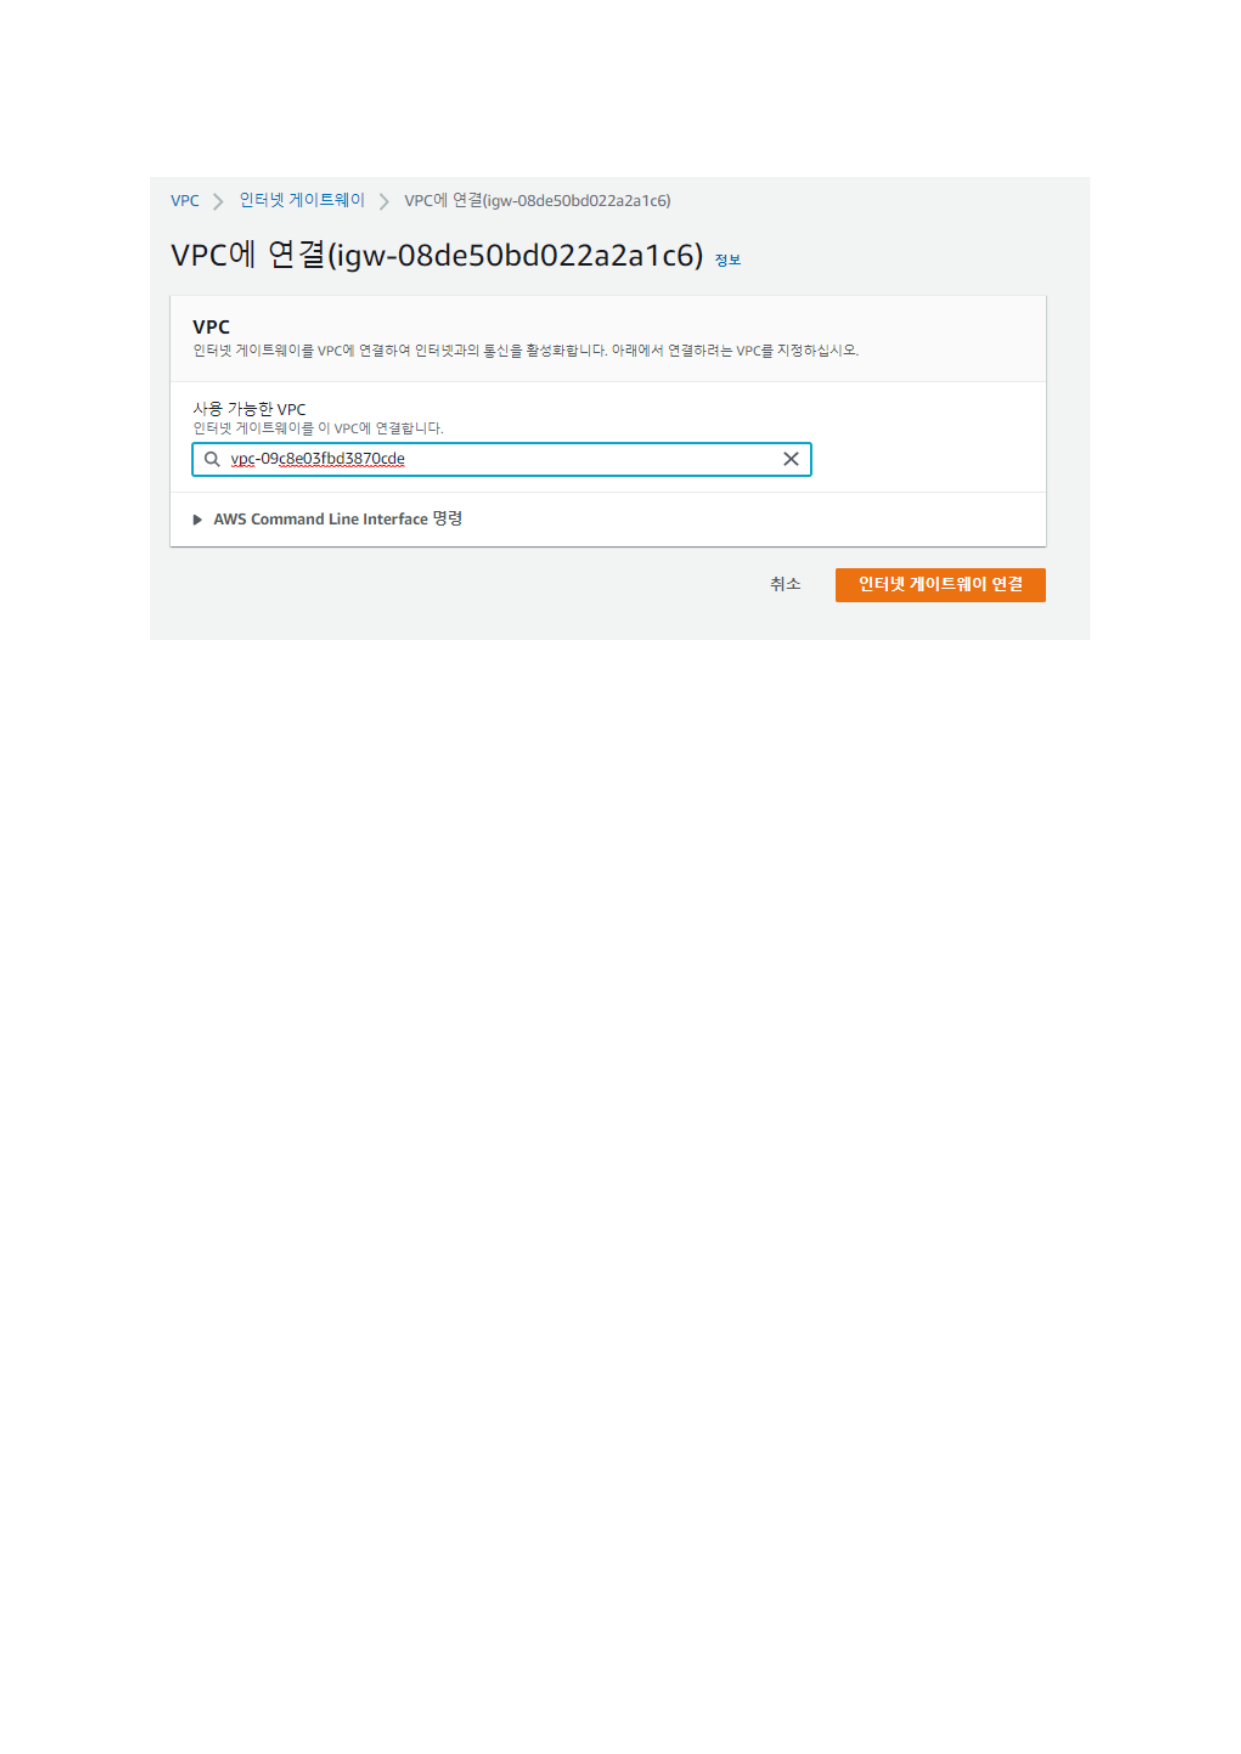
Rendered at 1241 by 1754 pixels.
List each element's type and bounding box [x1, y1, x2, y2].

picture [150, 177, 1091, 640]
